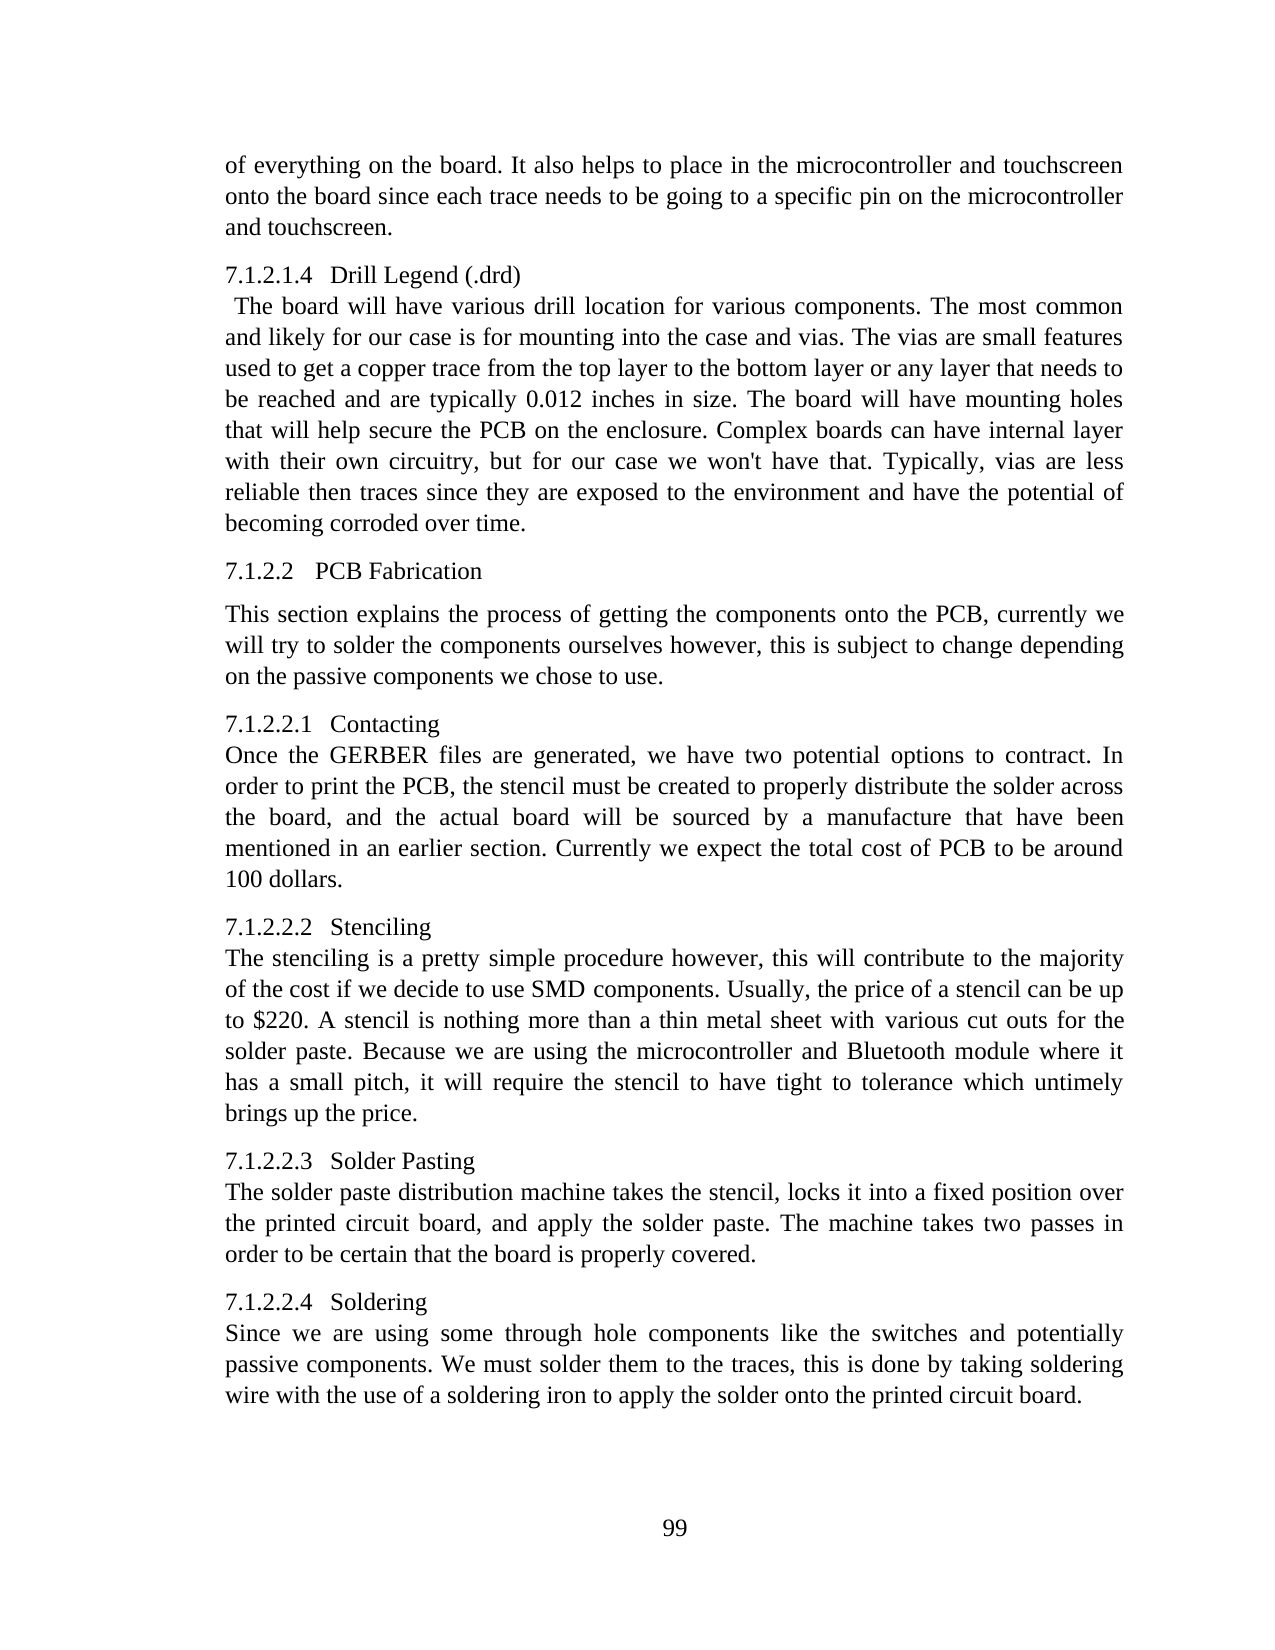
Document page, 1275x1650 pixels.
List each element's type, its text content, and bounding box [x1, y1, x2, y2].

subtitle Contacting [225, 709, 1125, 738]
text The solder paste distribution machine takes the stencil, locks it into a fixed position over the printed circuit board, and apply the solder paste. The machine takes two passes in order to be certain that the board is properly covered. [225, 1177, 1125, 1268]
subtitle Drill Legend (.drd) [225, 260, 1125, 288]
text This section explains the process of getting the components onto the PCB, currently we will try to solder the components ourselves however, this is subject to change depending on the passive components we chose to use. [225, 599, 1125, 690]
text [225, 150, 1125, 241]
subtitle Stenciling [225, 912, 1125, 941]
text The board will have various drill location for various components. The most common and likely for our case is for mounting into the case and vias. The vias are small features used to get a copper trace from the top layer to the bottom layer or any layer that needs to be reached and are typically 0.012 inches in size. The board will have mounting holes that will help secure the PCB on the enclosure. Complex boards can have internal layer with their own circuitry, but for our case we won't have that. Typically, vias are less reliable then traces since they are exposed to the environment and have the potential of becoming corroded over time. [225, 291, 1125, 537]
subtitle Soldering [225, 1287, 1125, 1316]
text Once the GERBER files are generated, we have two potential options to contract. In order to print the PCB, the stencil must be created to properly distribute the solder across the board, and the actual board will be sourced by a manufacture that have been mentioned in an earlier section. Currently we expect the total cost of PCB to be around 100 dollars. [225, 740, 1125, 893]
text Since we are using some through hole components like the switches and potentially passive components. We must solder them to the traces, this is done by taking soldering wire with the use of a soldering iron to apply the solder onto the printed circuit board. [225, 1318, 1125, 1409]
subtitle Solder Pasting [225, 1146, 1125, 1175]
text The stenciling is a pretty simple procedure however, this will contribute to the majority of the cost if we decide to use SMD components. Usually, the price of a stencil can be up to $220. A stencil is nothing more than a thin metal sheet with various cut outs for the solder paste. Because we are using the microcontroller and Bluetooth module where it has a small pitch, it will require the stencil to have tight to tolerance which untimely brings up the price. [225, 943, 1125, 1127]
subtitle PCB Fabrication [225, 556, 1125, 584]
